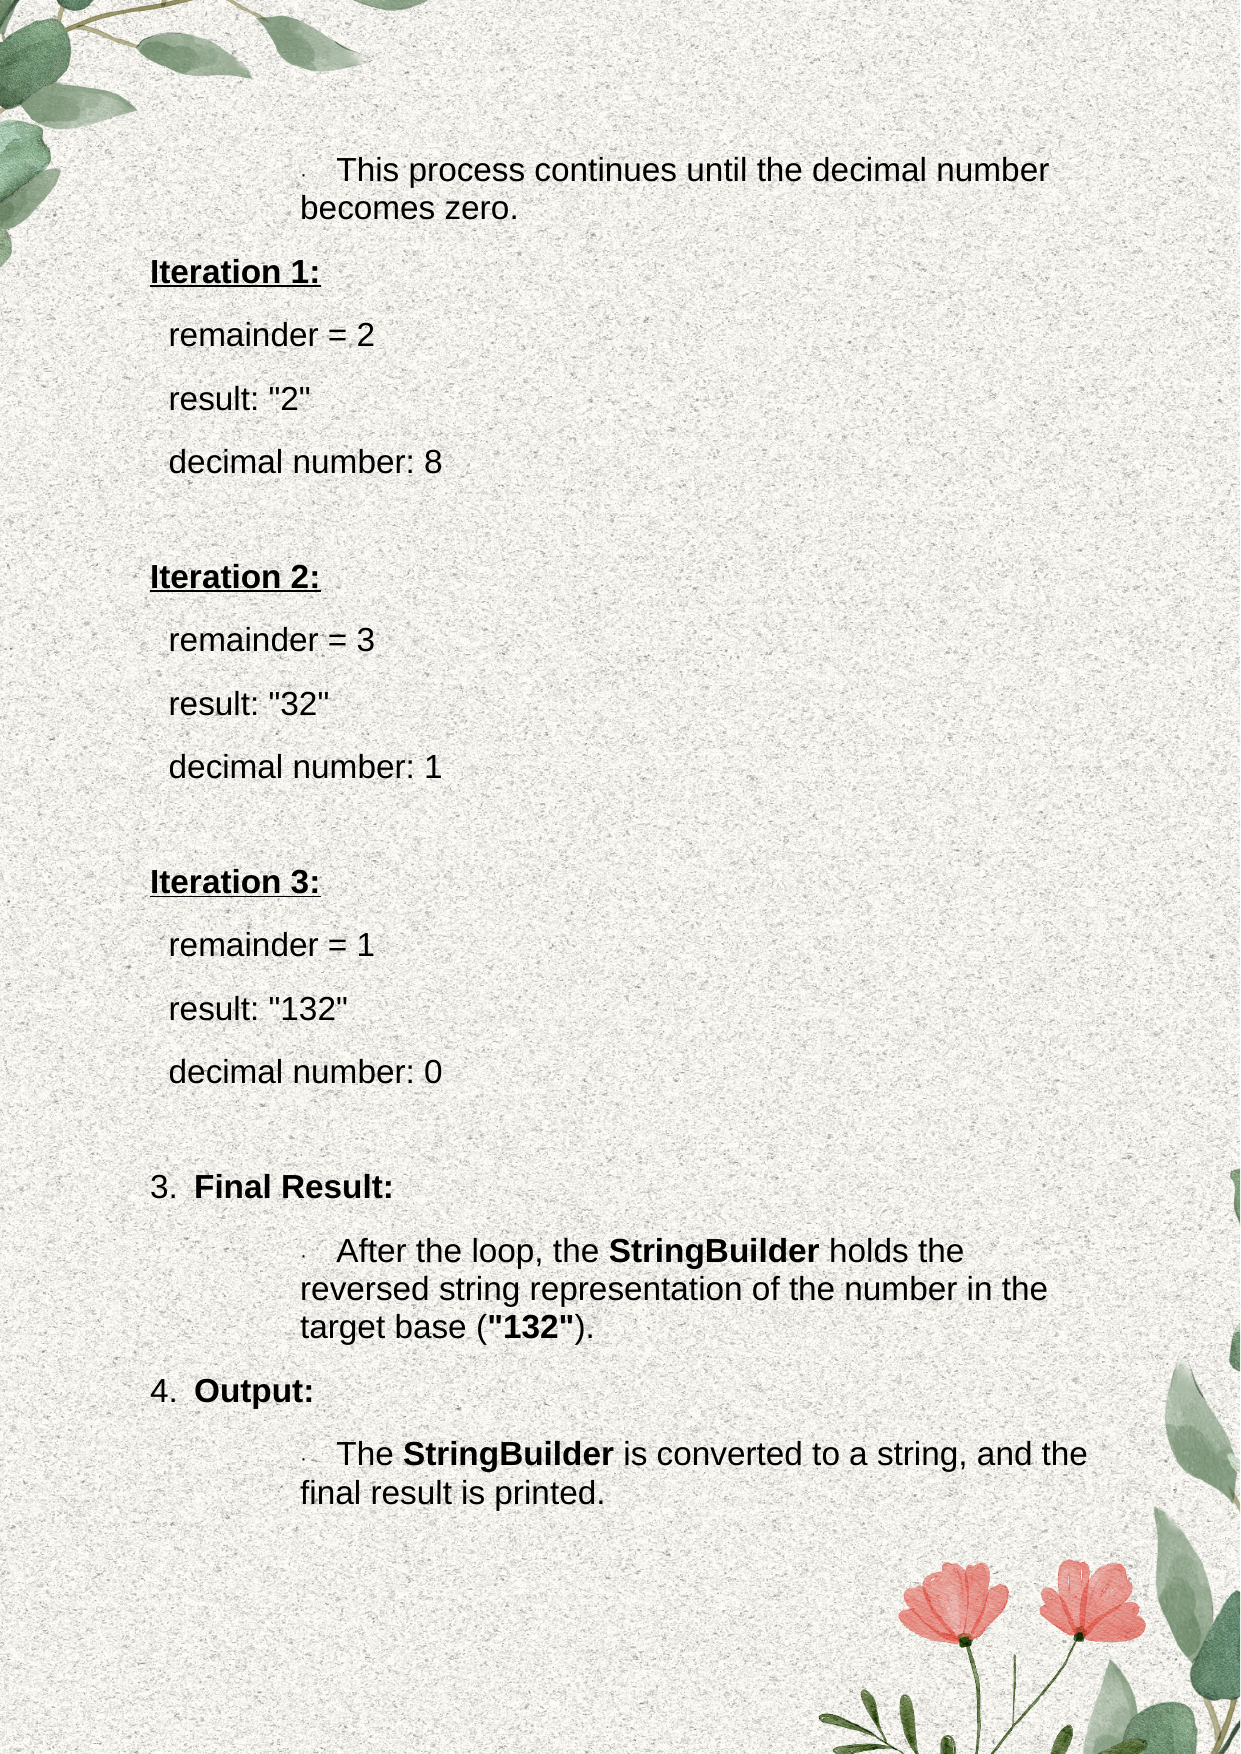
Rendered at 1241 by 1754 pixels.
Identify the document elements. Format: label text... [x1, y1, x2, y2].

text Iteration 1: [150, 252, 1090, 290]
text decimal number: 8 [150, 442, 1090, 481]
text result: "32" [150, 684, 1090, 722]
text result: "132" [150, 989, 1090, 1027]
text decimal number: 0 [150, 1052, 1090, 1091]
text remainder = 1 [150, 926, 1090, 964]
text · After the loop, the StringBuilder holds the reversed string representation of the number in the target base ("132"). [300, 1231, 1090, 1346]
text result: "2" [150, 379, 1090, 417]
text remainder = 2 [150, 315, 1090, 354]
picture [0, 0, 1241, 1754]
text decimal number: 1 [150, 747, 1090, 786]
text remainder = 3 [150, 620, 1090, 659]
text · The StringBuilder is converted to a string, and the final result is printed. [300, 1434, 1090, 1511]
text Iteration 3: [150, 862, 1090, 901]
text 4. Output: [150, 1371, 1090, 1409]
text Iteration 2: [150, 557, 1090, 595]
text 3. Final Result: [150, 1167, 1090, 1206]
text · This process continues until the decimal number becomes zero. [300, 150, 1090, 227]
